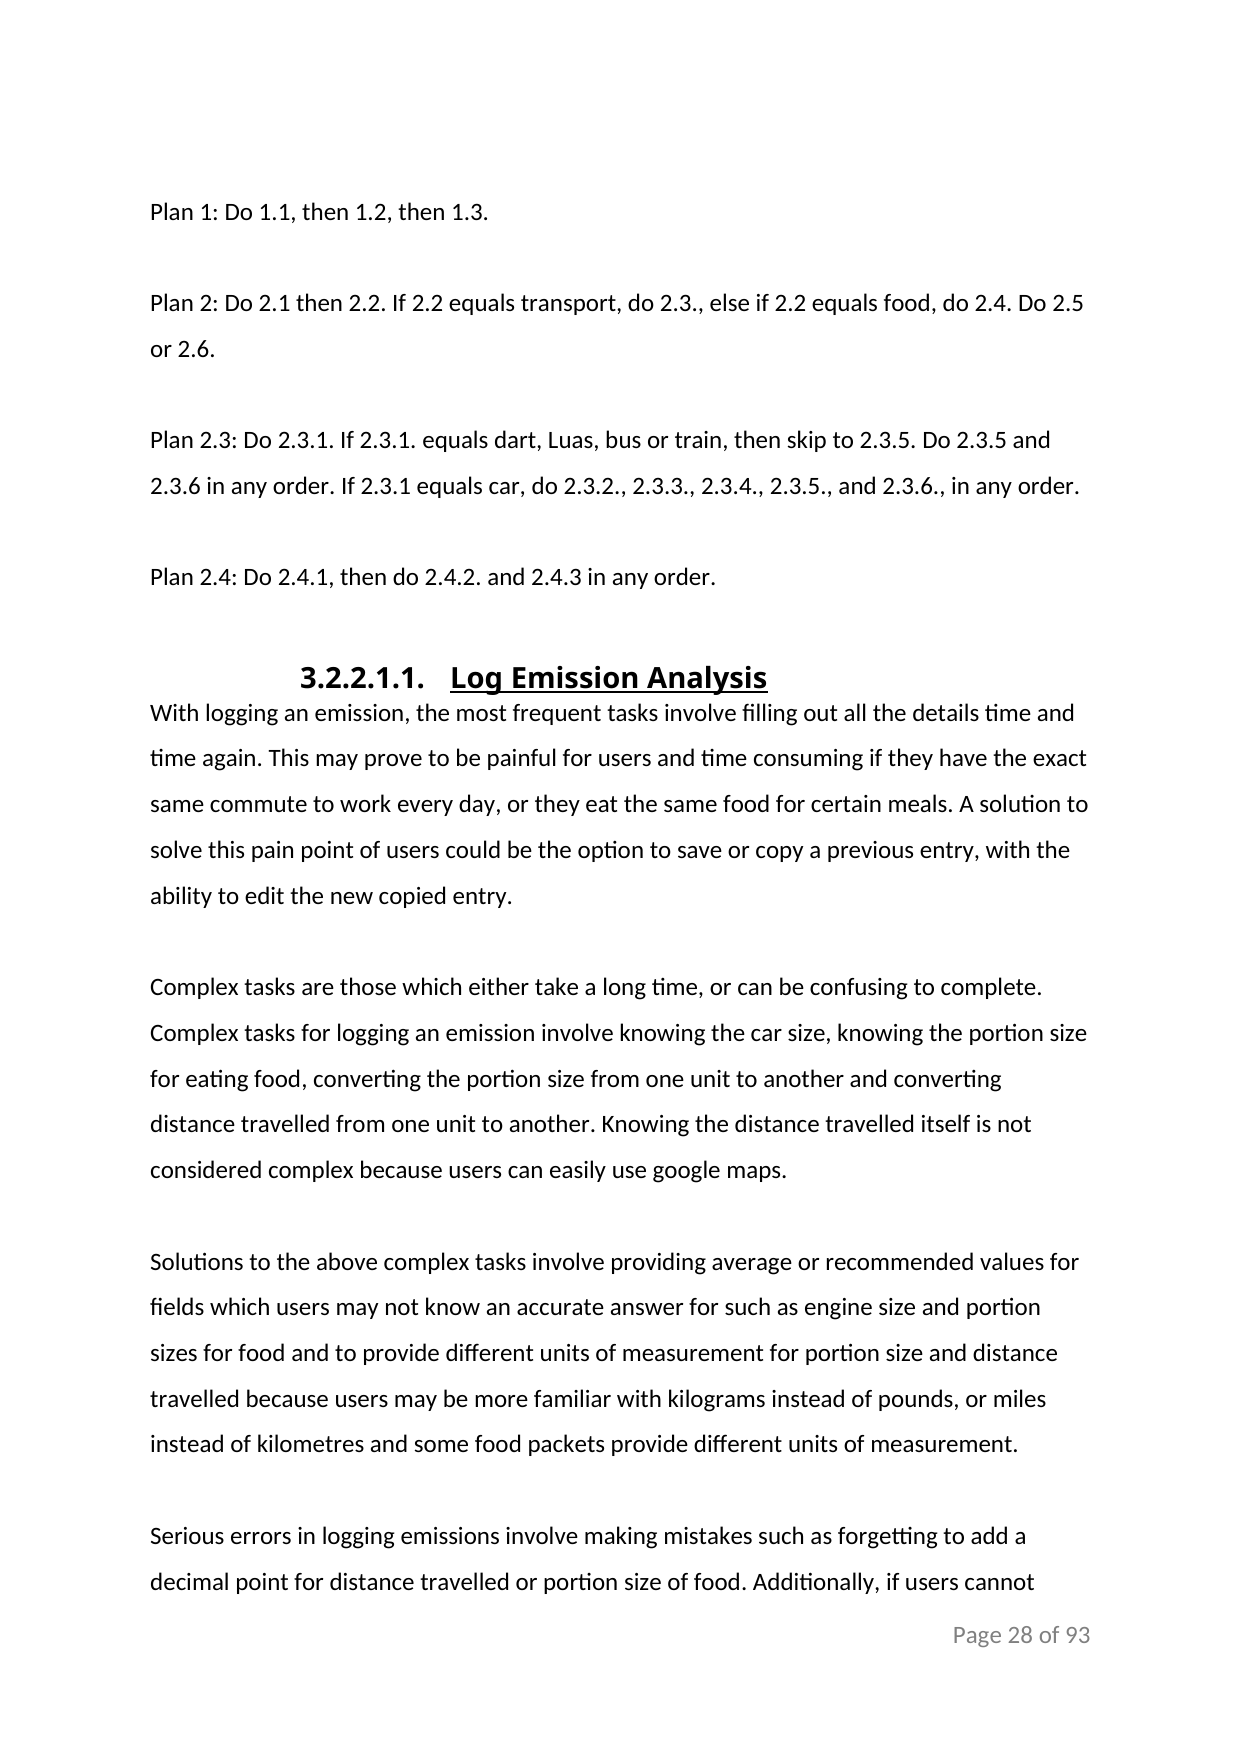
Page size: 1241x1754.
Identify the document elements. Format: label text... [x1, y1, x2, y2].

text Solutions to the above complex tasks involve providing average or recommended values for fields which users may not know an accurate answer for such as engine size and portion sizes for food and to provide different units of measurement for portion size and distance travelled because users may be more familiar with kilograms instead of pounds, or miles instead of kilometres and some food packets provide different units of measurement. [150, 1246, 1090, 1459]
text With logging an emission, the most frequent tasks involve filling out all the details time and time again. This may prove to be painful for users and time consuming if they have the exact same commute to work every day, or they eat the same food for certain meals. A solution to solve this pain point of users could be the option to save or copy a previous entry, with the ability to edit the new copied entry. [150, 697, 1090, 910]
text Plan 1: Do 1.1, then 1.2, then 1.3. [150, 196, 1090, 226]
subtitle Log Emission Analysis [300, 657, 1090, 697]
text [150, 1520, 1090, 1596]
text Complex tasks are those which either take a long time, or can be confusing to complete. Complex tasks for logging an emission involve knowing the car size, knowing the portion size for eating food, converting the portion size from one unit to another and converting distance travelled from one unit to another. Knowing the distance travelled itself is not considered complex because users can easily use google maps. [150, 971, 1090, 1185]
text Plan 2: Do 2.1 then 2.2. If 2.2 equals transport, do 2.3., else if 2.2 equals food, do 2.4. Do 2.5 or 2.6. [150, 287, 1090, 363]
text Plan 2.3: Do 2.3.1. If 2.3.1. equals dart, Luas, bus or train, then skip to 2.3.5. Do 2.3.5 and 2.3.6 in any order. If 2.3.1 equals car, do 2.3.2., 2.3.3., 2.3.4., 2.3.5., and 2.3.6., in any order. [150, 424, 1090, 501]
text Plan 2.4: Do 2.4.1, then do 2.4.2. and 2.4.3 in any order. [150, 562, 1090, 592]
